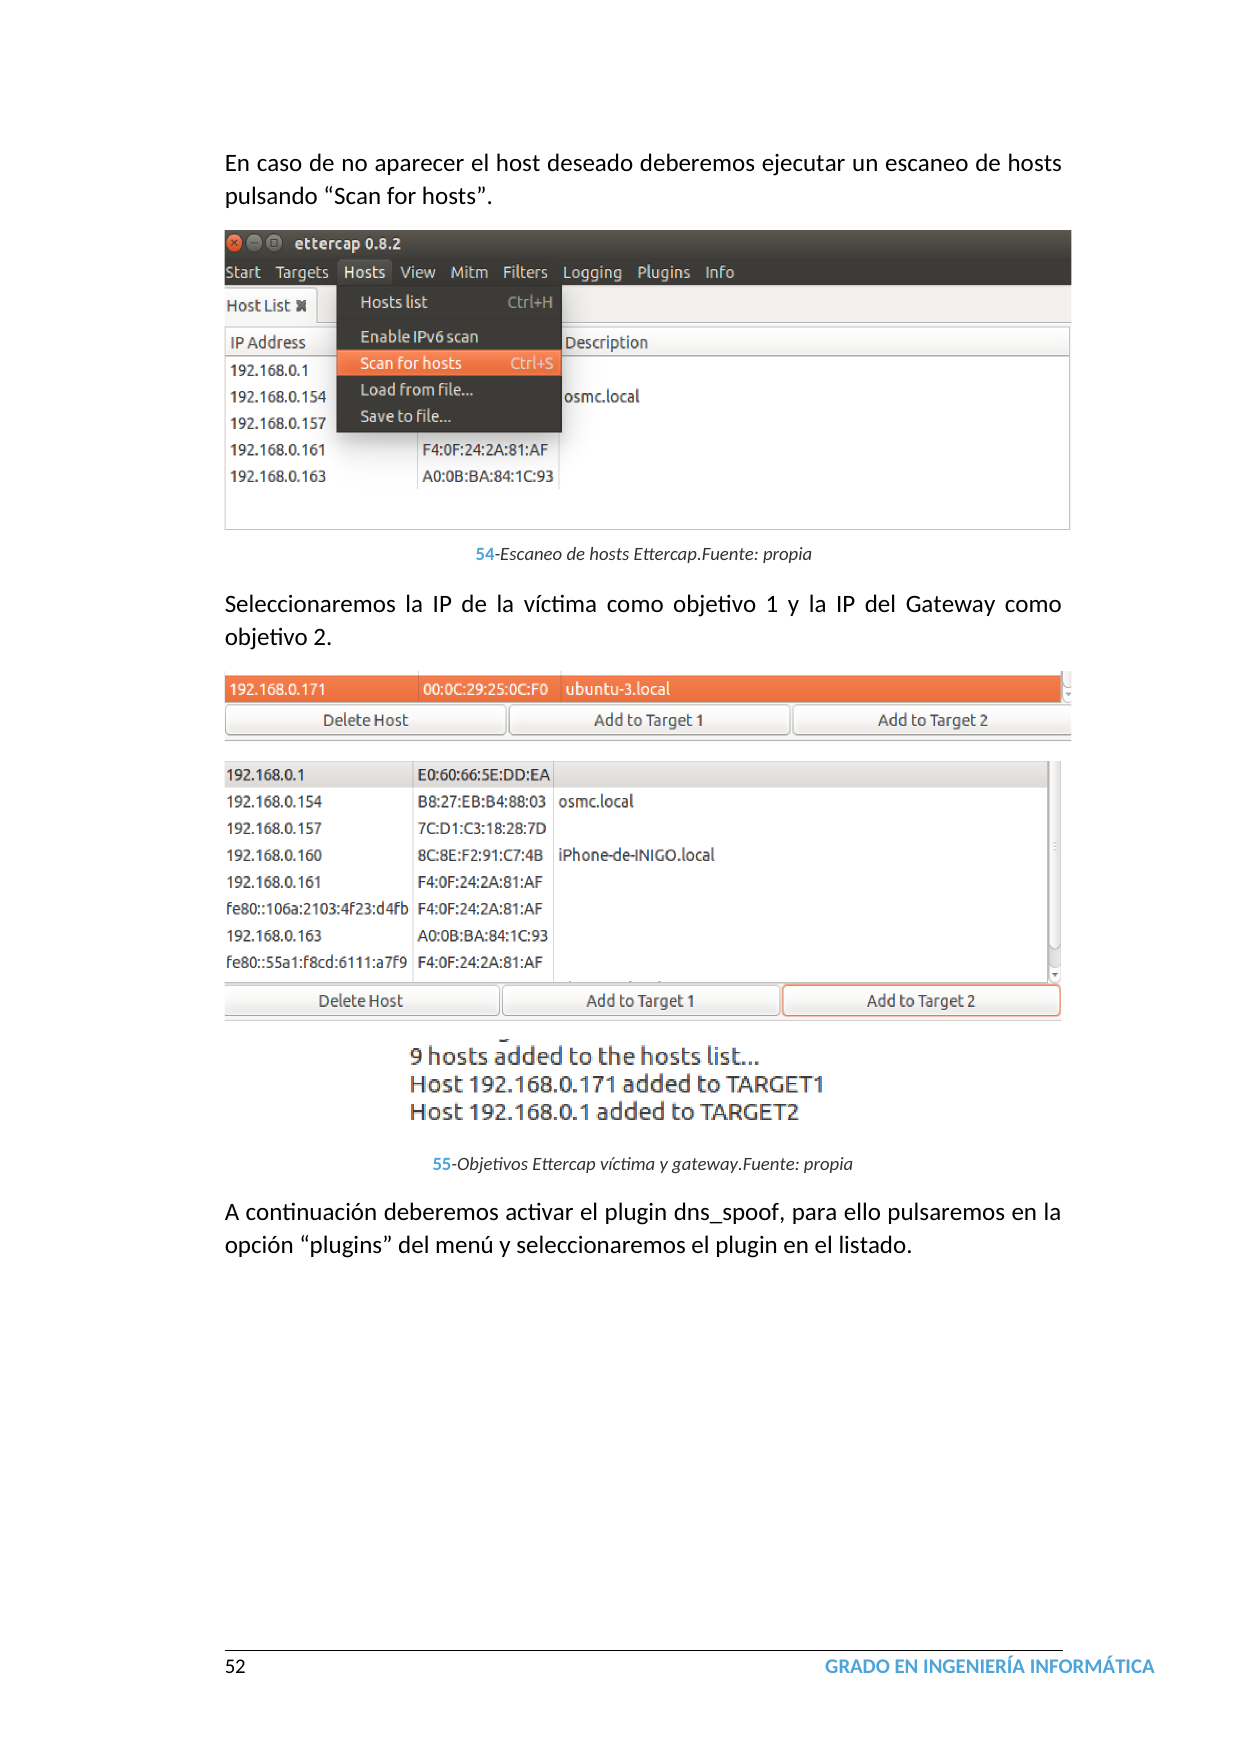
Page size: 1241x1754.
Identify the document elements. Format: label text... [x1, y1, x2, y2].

text Seleccionaremos la IP de la víctima como objetivo 1 y la IP del Gateway como objetivo 2. [224, 549, 1063, 652]
picture [224, 671, 1072, 742]
text 55-Objetivos Ettercap víctima y gateway.Fuente: propia [224, 1152, 1063, 1175]
text A continuación deberemos activar el plugin dns_spoof, para ello pulsaremos en la opción “plugins” del menú y seleccionaremos el plugin en el listado. [224, 1196, 1063, 1259]
picture [224, 761, 1061, 1021]
picture [409, 1039, 879, 1132]
picture [224, 230, 1072, 530]
text En caso de no aparecer el host deseado deberemos ejecutar un escaneo de hosts pulsando “Scan for hosts”. [224, 148, 1063, 211]
